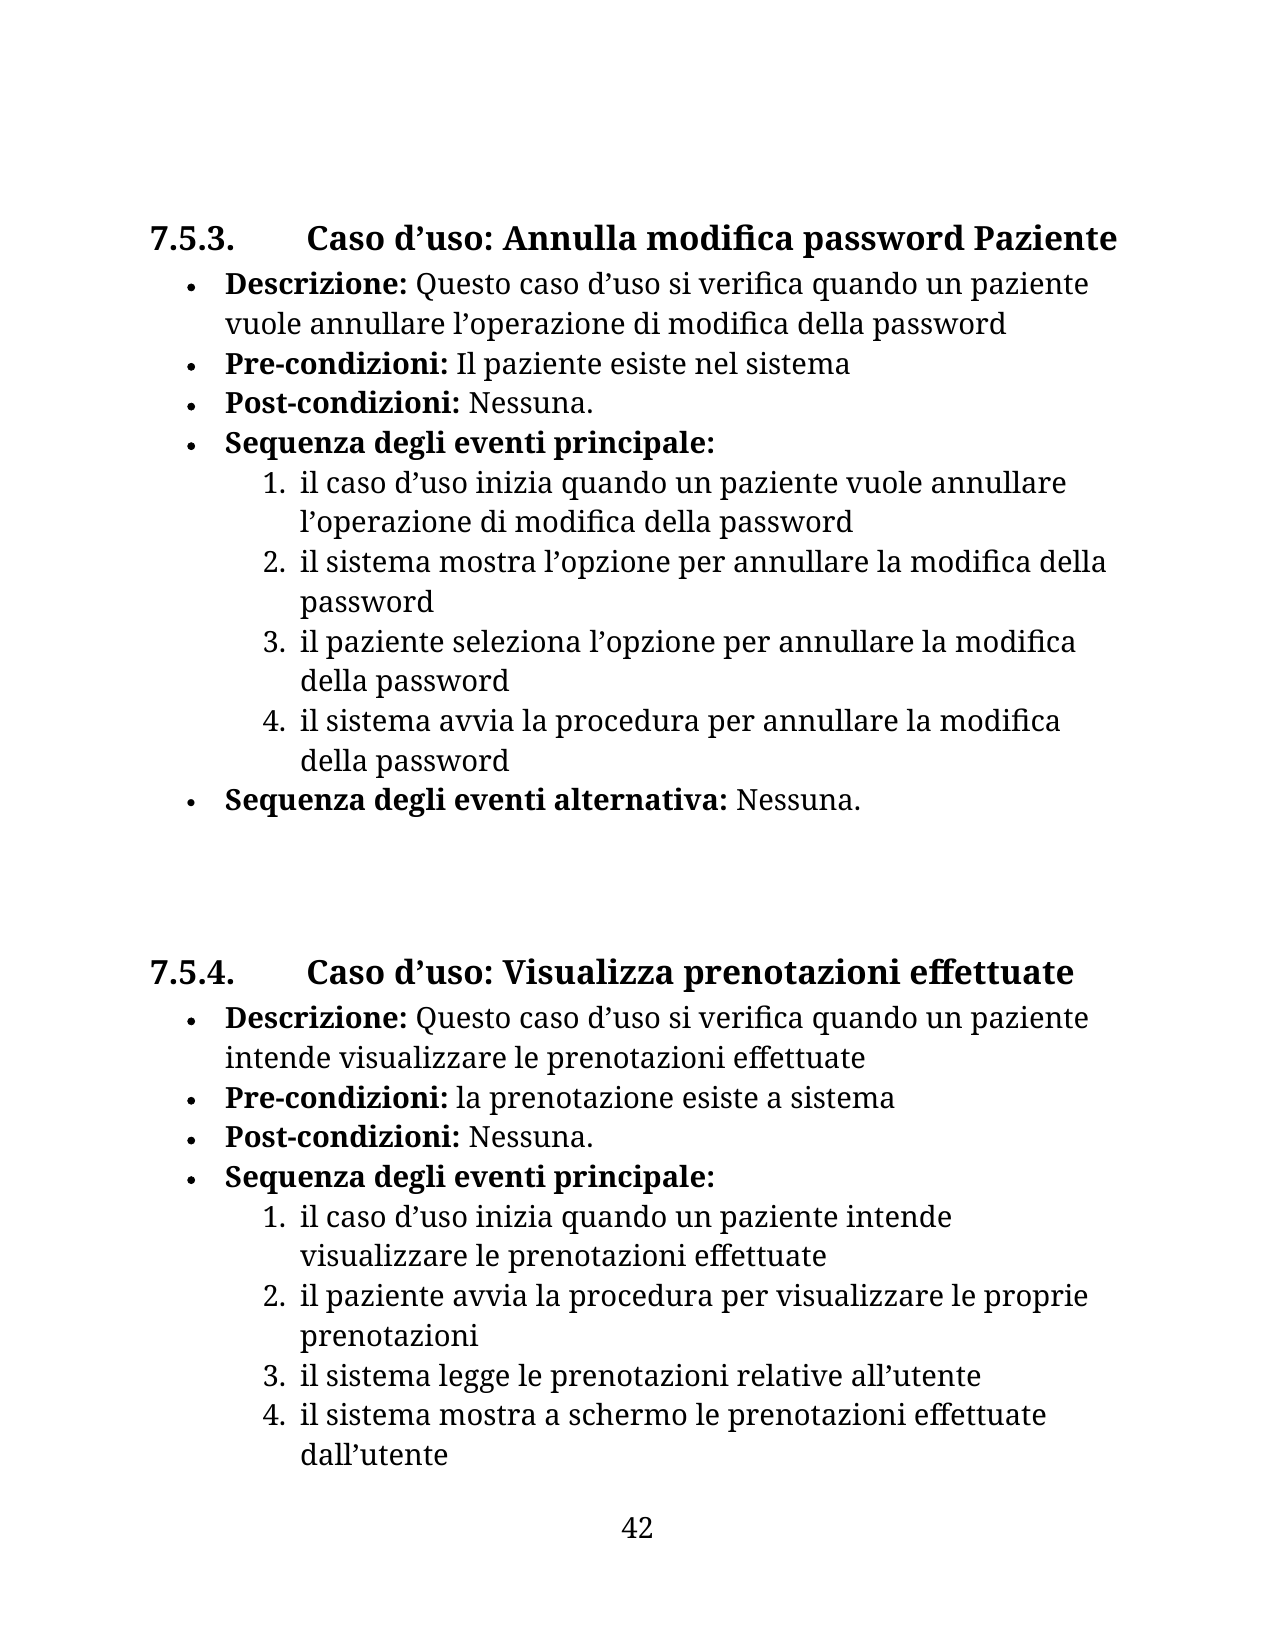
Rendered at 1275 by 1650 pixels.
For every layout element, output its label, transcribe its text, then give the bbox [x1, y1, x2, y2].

list Descrizione: Questo caso d’uso si verifica quando un paziente intende visualizzare le prenotazioni effettuate [187, 998, 1125, 1077]
list il paziente seleziona l’opzione per annullare la modifica della password [262, 621, 1125, 700]
list il sistema mostra l’opzione per annullare la modifica della password [262, 541, 1125, 621]
list il sistema legge le prenotazioni relative all’utente [262, 1355, 1125, 1394]
list Post-condizioni: Nessuna. [187, 1117, 1125, 1156]
list Pre-condizioni: Il paziente esiste nel sistema [187, 343, 1125, 383]
list Sequenza degli eventi principale: [187, 422, 1125, 462]
list il caso d’uso inizia quando un paziente intende visualizzare le prenotazioni effettuate [262, 1196, 1125, 1275]
list Descrizione: Questo caso d’uso si verifica quando un paziente vuole annullare l’operazione di modifica della password [187, 264, 1125, 343]
list il paziente avvia la procedura per visualizzare le proprie prenotazioni [262, 1275, 1125, 1355]
list il sistema mostra a schermo le prenotazioni effettuate dall’utente [262, 1394, 1125, 1474]
list Sequenza degli eventi alternativa: Nessuna. [187, 779, 1125, 819]
list il sistema avvia la procedura per annullare la modifica della password [262, 700, 1125, 779]
subtitle Caso d’uso: Visualizza prenotazioni effettuate [150, 949, 1125, 994]
list Post-condizioni: Nessuna. [187, 383, 1125, 422]
subtitle Caso d’uso: Annulla modifica password Paziente [150, 215, 1125, 260]
list il caso d’uso inizia quando un paziente vuole annullare l’operazione di modifica della password [262, 462, 1125, 541]
list Sequenza degli eventi principale: [187, 1156, 1125, 1196]
list Pre-condizioni: la prenotazione esiste a sistema [187, 1077, 1125, 1117]
